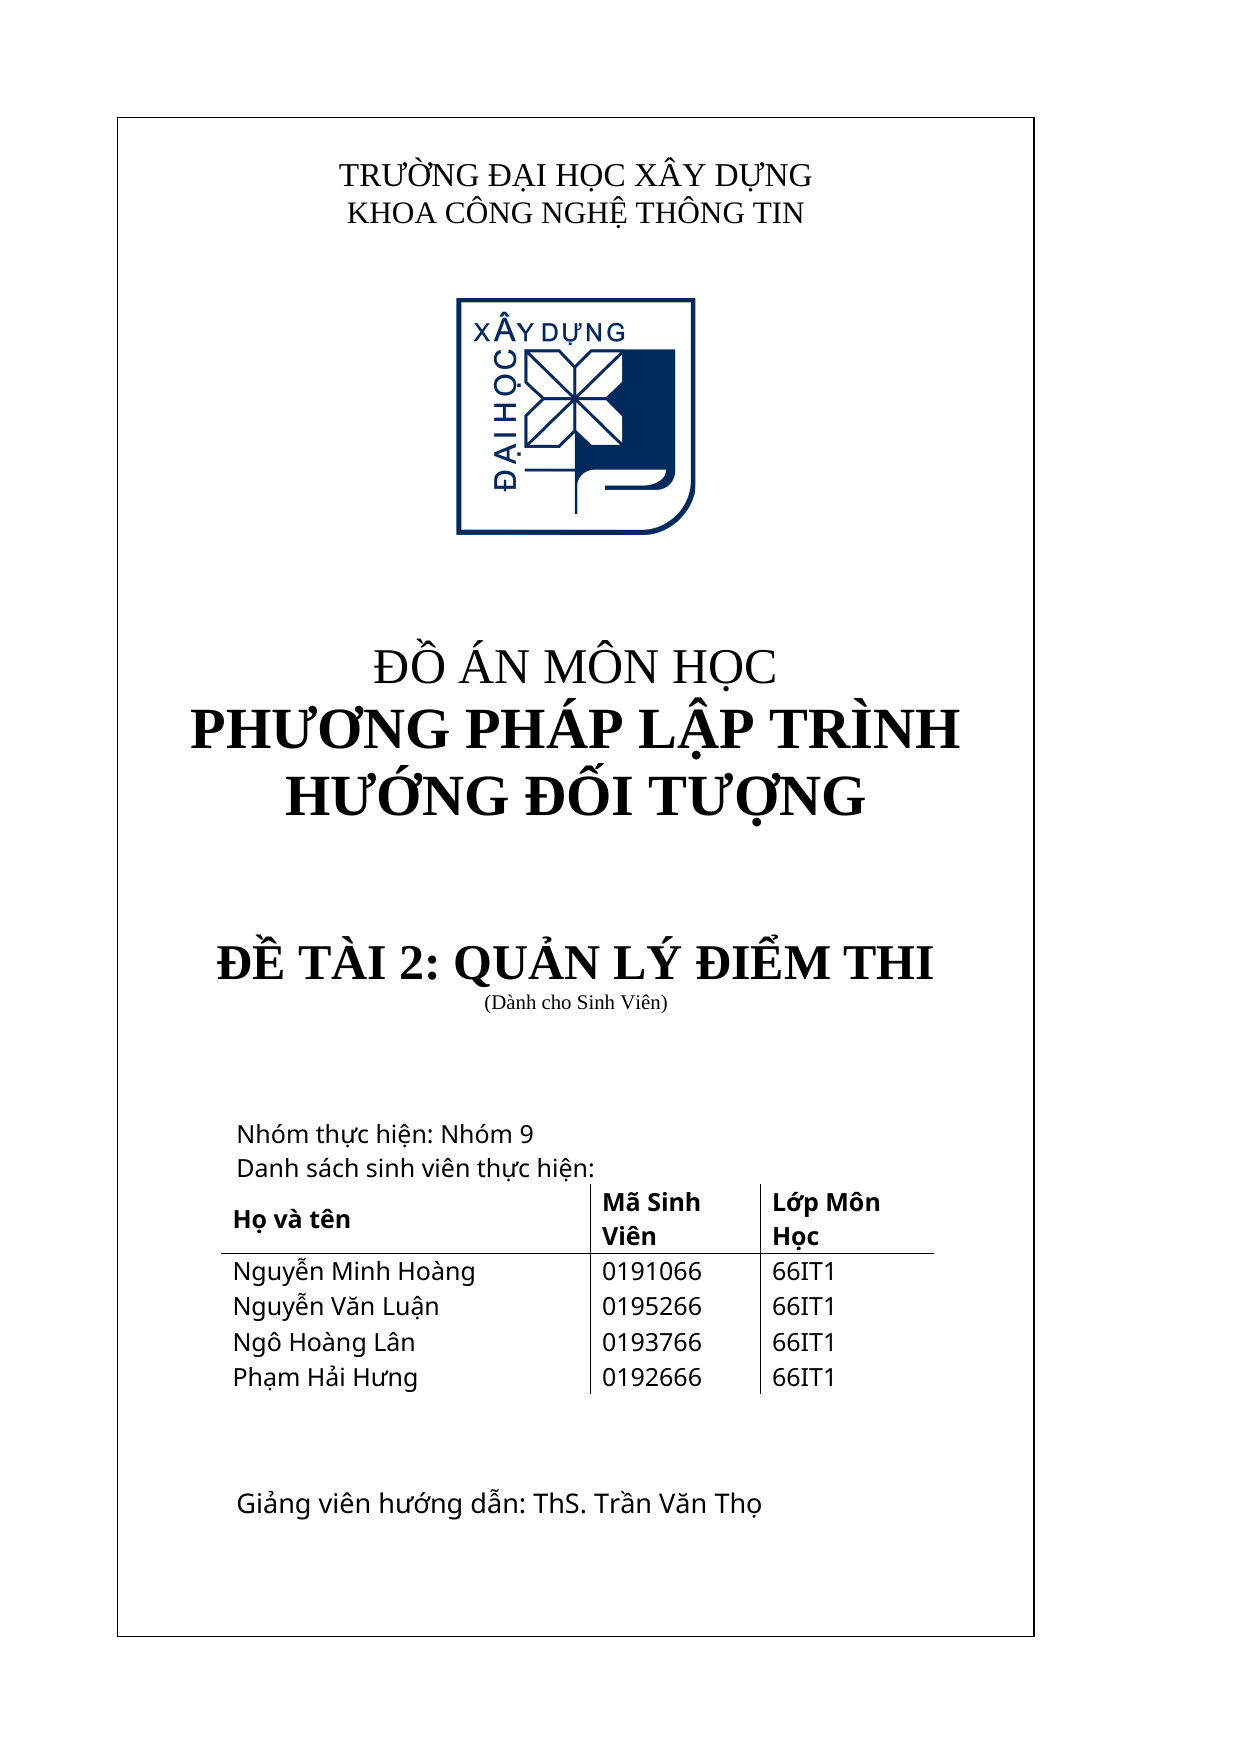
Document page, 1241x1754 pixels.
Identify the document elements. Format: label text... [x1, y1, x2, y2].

text ĐỀ TÀI 2: QUẢN LÝ ĐIỂM THI [118, 932, 1033, 990]
text (Dành cho Sinh Viên) [118, 990, 1033, 1014]
text ĐỒ ÁN MÔN HỌC [118, 636, 1033, 694]
text KHOA CÔNG NGHỆ THÔNG TIN [118, 194, 1033, 230]
table_cell 66IT1 [761, 1254, 934, 1288]
table_cell 0193766 [591, 1324, 760, 1359]
text Giảng viên hướng dẫn: ThS. Trần Văn Thọ [222, 1484, 1033, 1521]
table_cell 0192666 [591, 1359, 760, 1394]
table_cell 66IT1 [761, 1324, 934, 1359]
table_cell 66IT1 [761, 1359, 934, 1394]
text PHƯƠNG PHÁP LẬP TRÌNH HƯỚNG ĐỐI TƯỢNG [118, 694, 1033, 828]
table_header Họ và tên [221, 1184, 590, 1252]
table_cell Nguyễn Văn Luận [221, 1288, 590, 1323]
table_cell Ngô Hoàng Lân [221, 1324, 590, 1359]
table_cell 0195266 [591, 1288, 760, 1323]
text TRƯỜNG ĐẠI HỌC XÂY DỰNG [118, 156, 1033, 194]
text Danh sách sinh viên thực hiện: [222, 1150, 1033, 1184]
table_cell Nguyễn Minh Hoàng [221, 1254, 590, 1288]
table_header Mã Sinh Viên [591, 1184, 760, 1252]
table_cell 0191066 [591, 1254, 760, 1288]
picture [456, 298, 696, 535]
table_cell 66IT1 [761, 1288, 934, 1323]
table_header Lớp Môn Học [761, 1184, 934, 1252]
table_cell Phạm Hải Hưng [221, 1359, 590, 1394]
text Nhóm thực hiện: Nhóm 9 [222, 1116, 1033, 1150]
